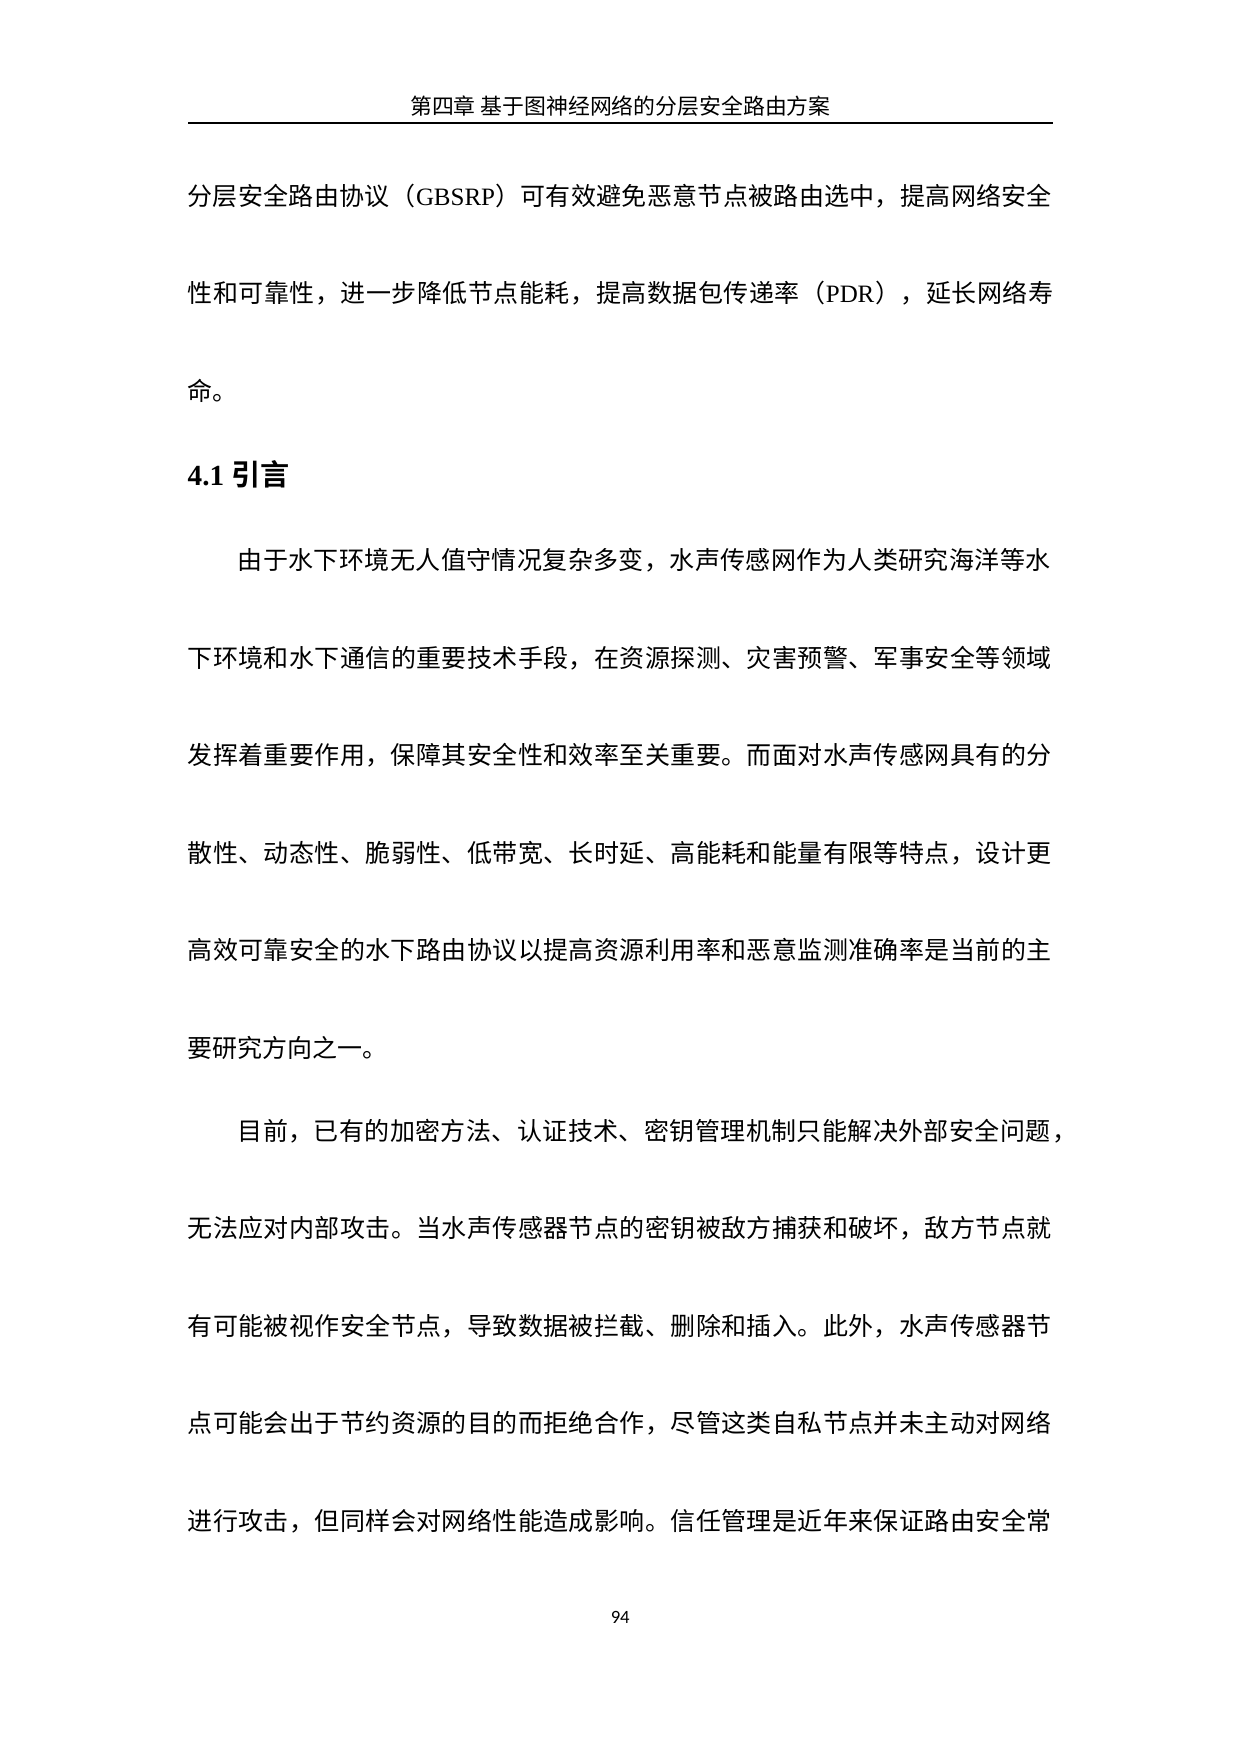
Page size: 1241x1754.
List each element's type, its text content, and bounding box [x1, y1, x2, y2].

text 4.1 引言 [187, 440, 1053, 505]
text 由于水下环境无人值守情况复杂多变，水声传感网作为人类研究海洋等水下环境和水下通信的重要技术手段，在资源探测、灾害预警、军事安全等领域发挥着重要作用，保障其安全性和效率至关重要。而面对水声传感网具有的分散性、动态性、脆弱性、低带宽、长时延、高能耗和能量有限等特点，设计更高效可靠安全的水下路由协议以提高资源利用率和恶意监测准确率是当前的主要研究方向之一。 [187, 526, 1053, 1079]
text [187, 162, 1053, 422]
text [187, 1097, 1053, 1552]
